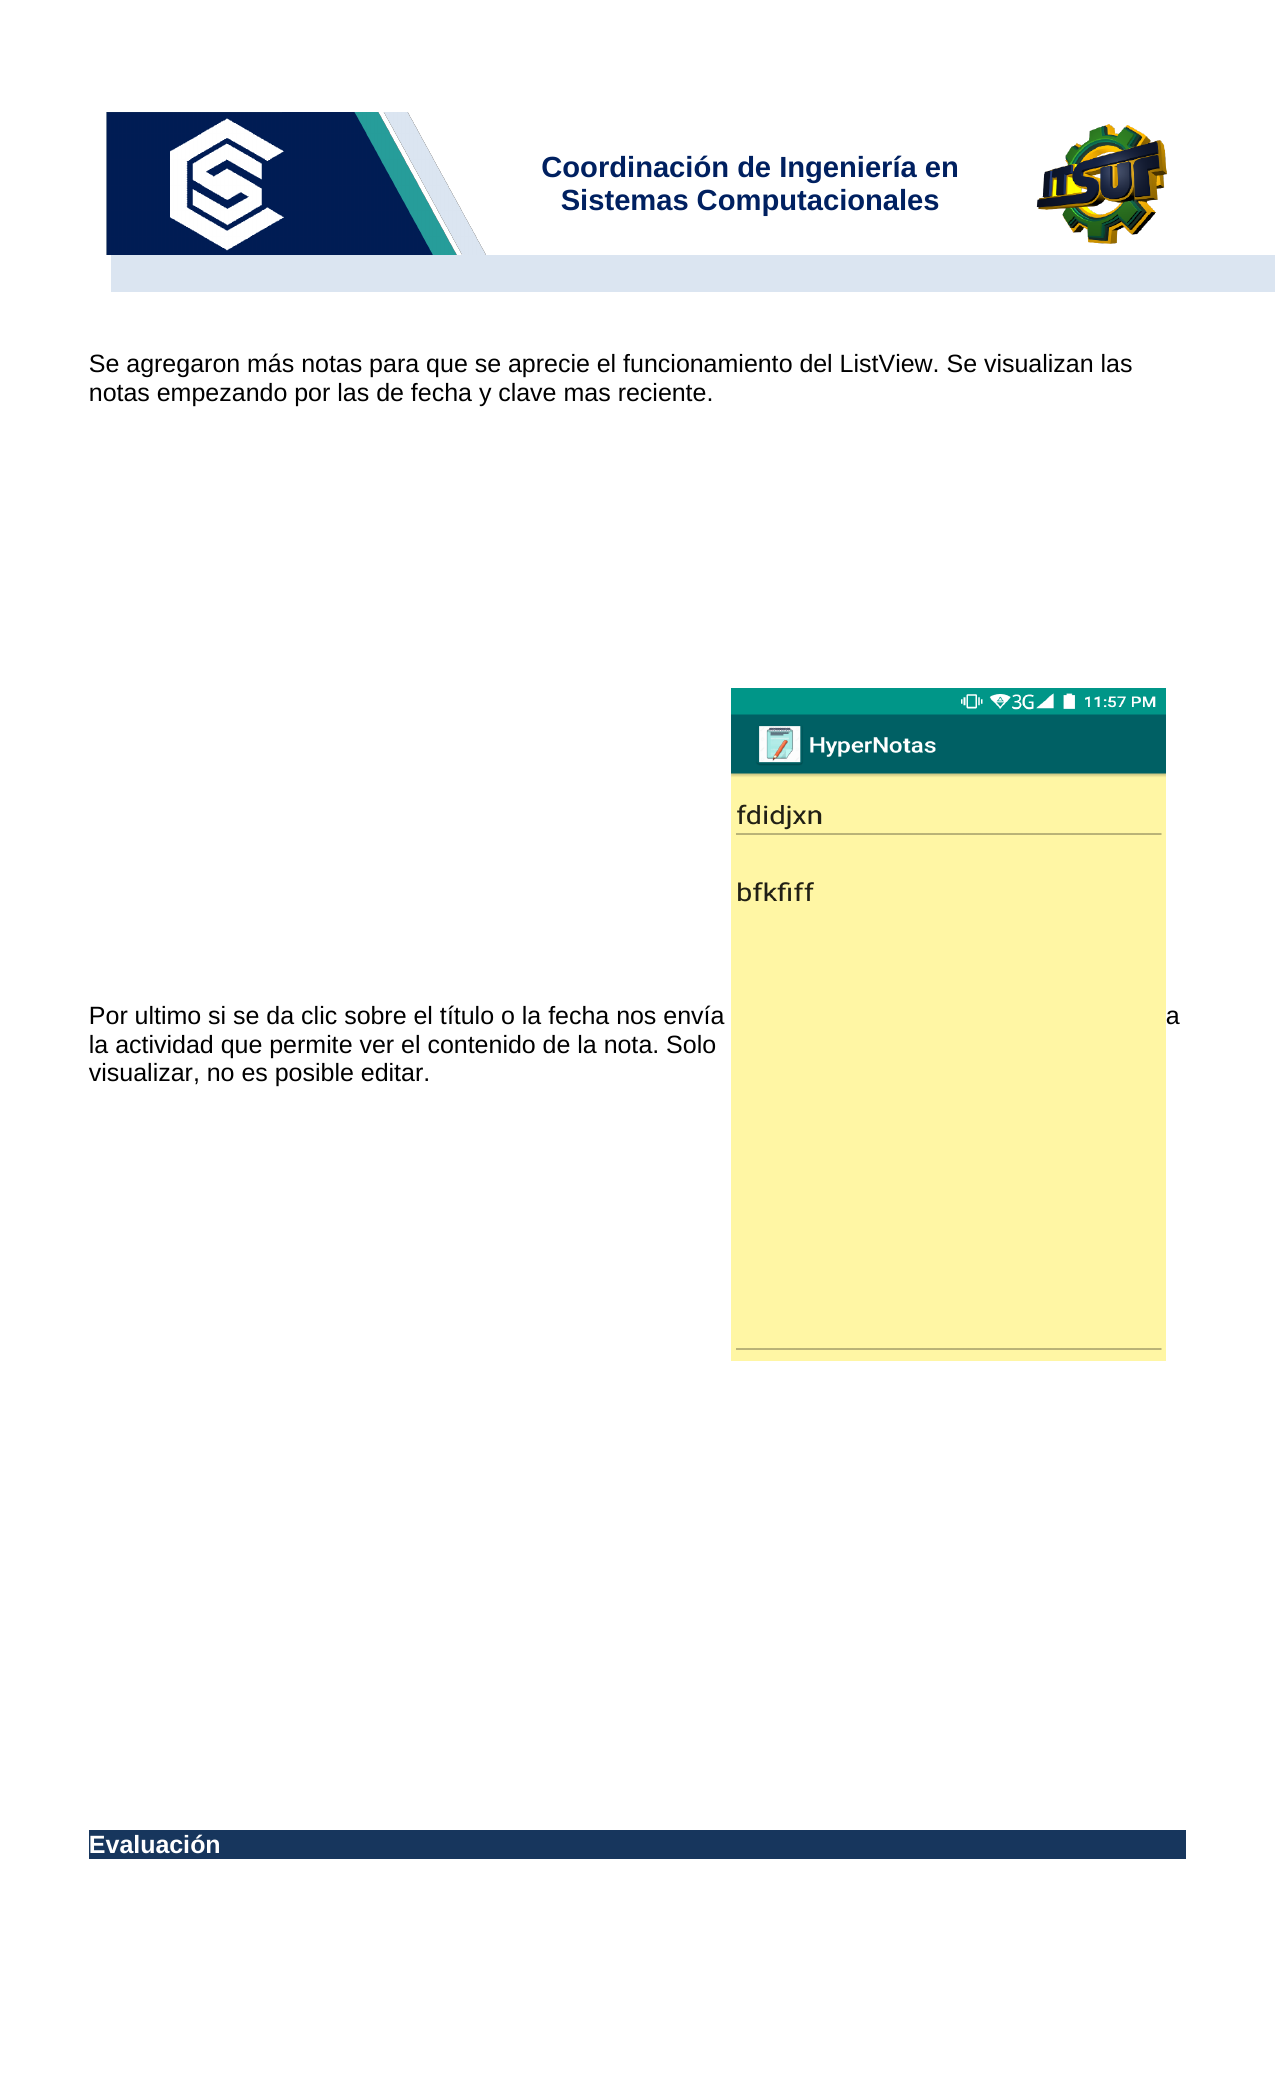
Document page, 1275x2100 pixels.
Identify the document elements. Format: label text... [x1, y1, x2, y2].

text Se agregaron más notas para que se aprecie el funcionamiento del ListView. Se visualizan las notas empezando por las de fecha y clave mas reciente. [89, 349, 1186, 407]
picture [106, 112, 488, 255]
picture [731, 688, 1166, 1361]
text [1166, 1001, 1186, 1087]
text Evaluación [89, 1830, 1186, 1859]
text Por ultimo si se da clic sobre el título o la fecha nos envía a la actividad que permite ver el contenido de la nota. Solo visualizar, no es posible editar. [89, 1001, 731, 1087]
picture [1012, 112, 1199, 252]
